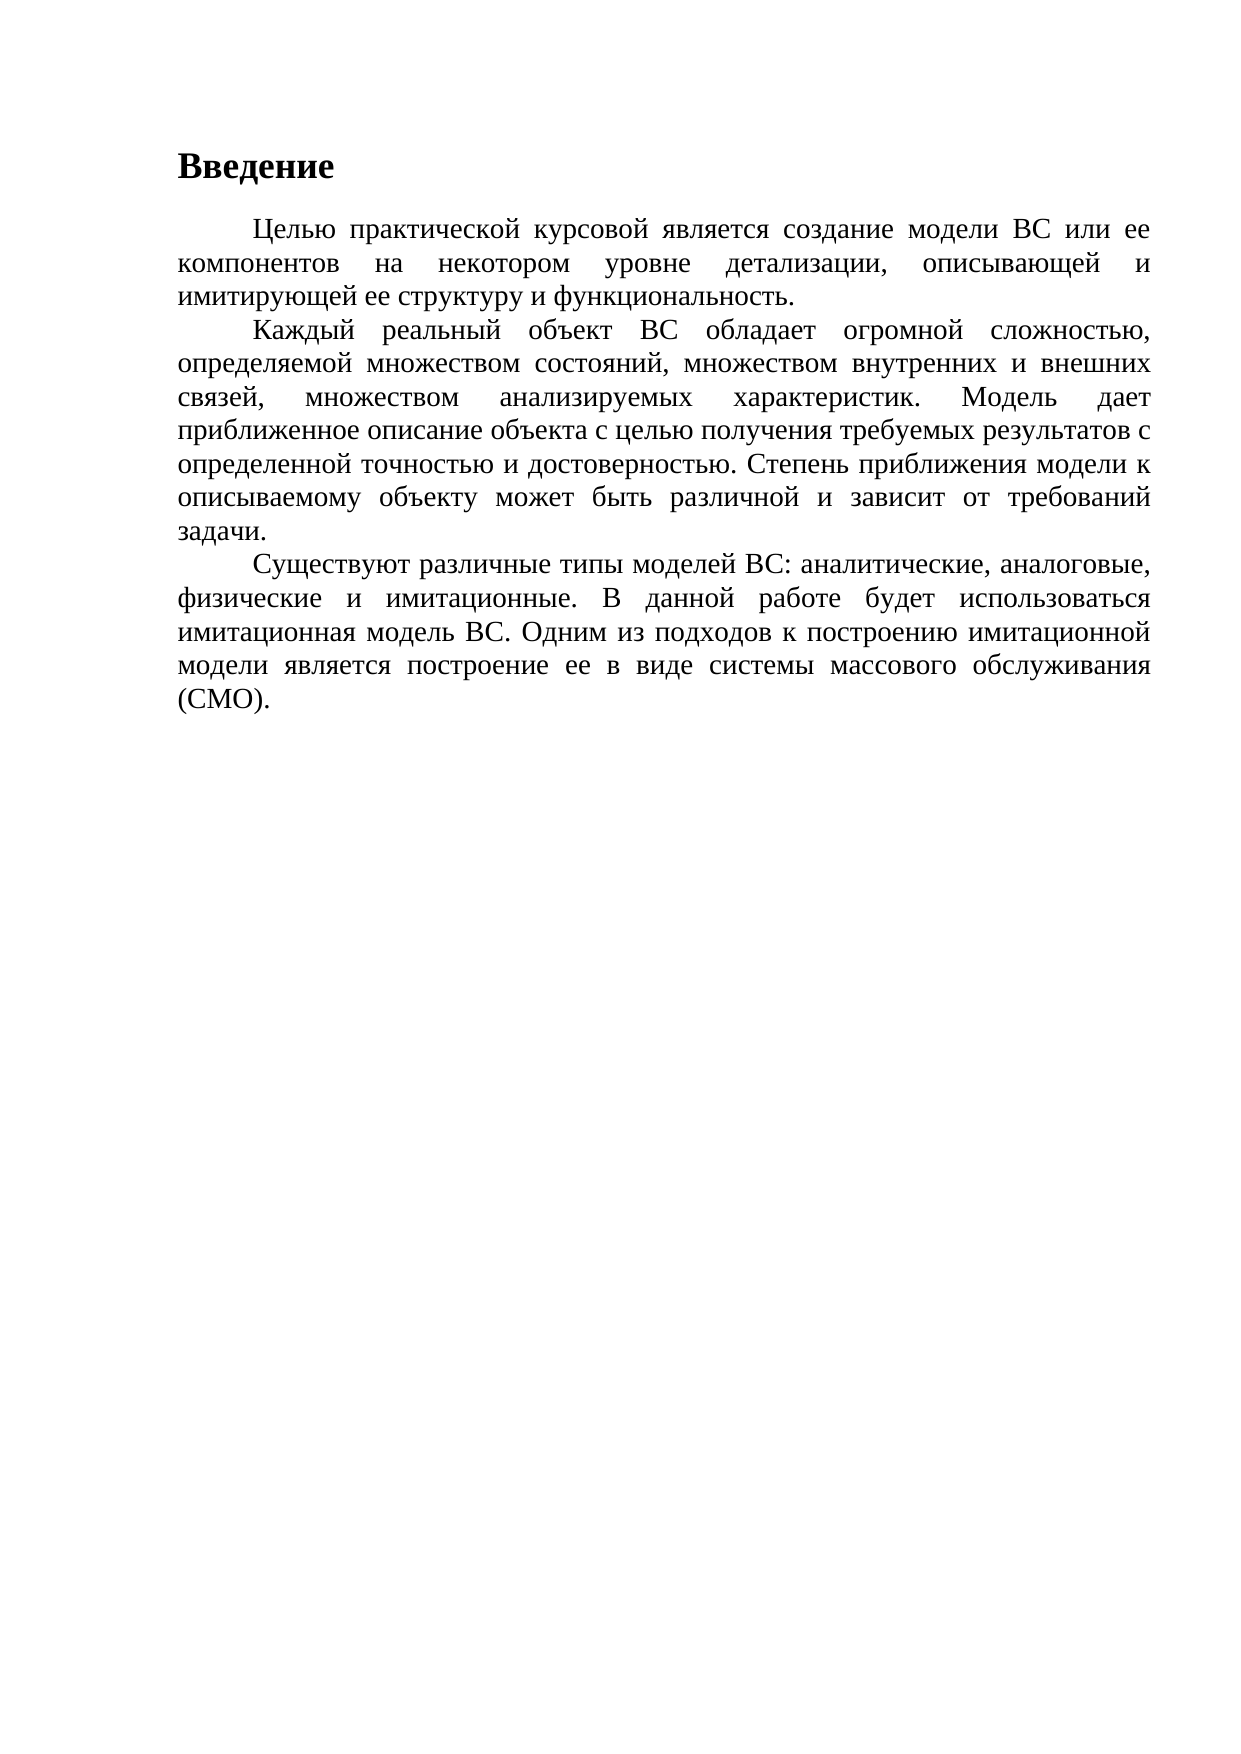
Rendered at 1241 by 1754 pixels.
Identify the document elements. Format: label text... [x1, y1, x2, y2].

text Целью практической курсовой является создание модели ВС или ее компонентов на некотором уровне детализации, описывающей и имитирующей ее структуру и функциональность. [177, 211, 1152, 312]
text Существуют различные типы моделей ВС: аналитические, аналоговые, физические и имитационные. В данной работе будет использоваться имитационная модель ВС. Одним из подходов к построению имитационной модели является построение ее в виде системы массового обслуживания (СМО). [177, 547, 1152, 714]
subtitle Введение [177, 143, 1152, 186]
text Каждый реальный объект ВС обладает огромной сложностью, определяемой множеством состояний, множеством внутренних и внешних связей, множеством анализируемых характеристик. Модель дает приближенное описание объекта с целью получения требуемых результатов с определенной точностью и достоверностью. Степень приближения модели к описываемому объекту может быть различной и зависит от требований задачи. [177, 312, 1152, 547]
